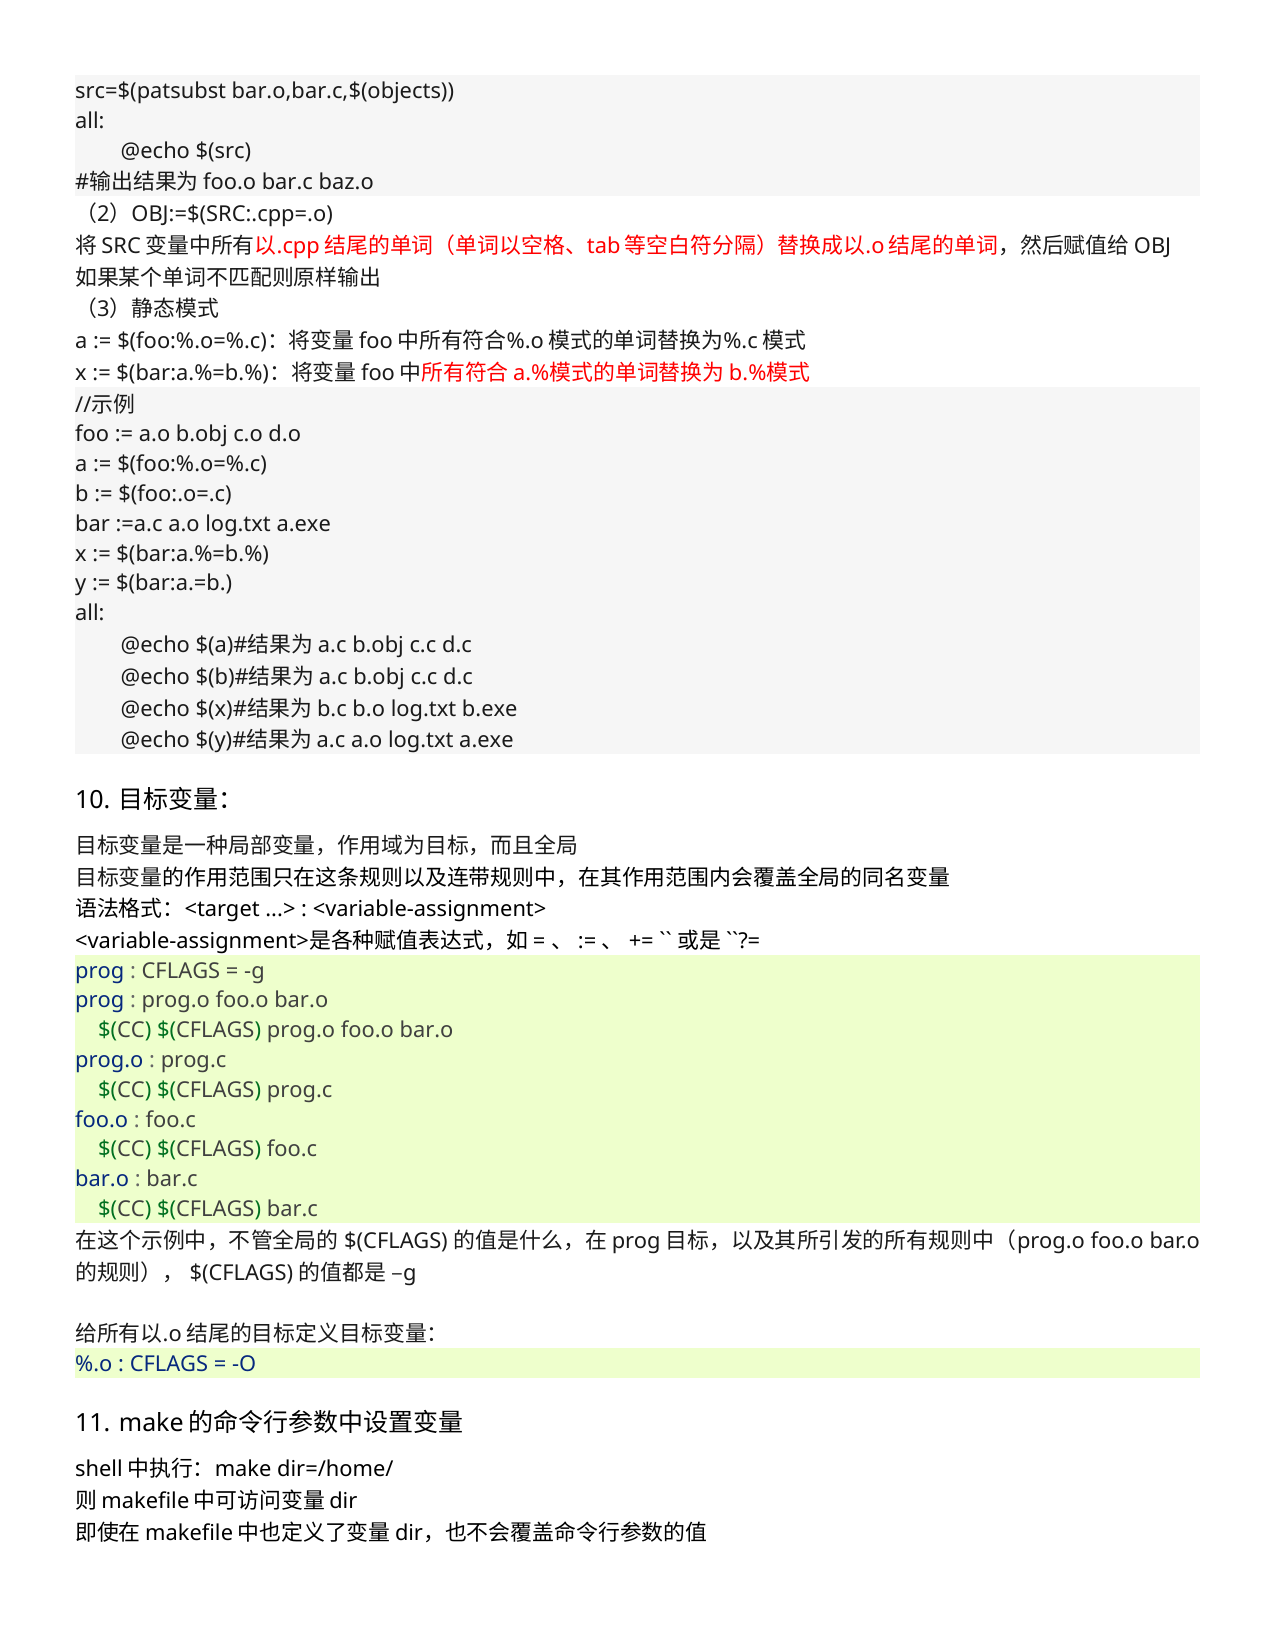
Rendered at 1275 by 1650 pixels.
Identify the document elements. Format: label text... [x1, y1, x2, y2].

text all: [75, 105, 1200, 134]
text $(CC) $(CFLAGS) bar.c [75, 1193, 1200, 1223]
list 目标变量： [75, 779, 1200, 815]
text %.o : CFLAGS = -O [75, 1348, 1200, 1378]
text 如果某个单词不匹配则原样输出 [75, 260, 1200, 291]
list make的命令行参数中设置变量 [75, 1403, 1200, 1439]
text 即使在makefile中也定义了变量dir，也不会覆盖命令行参数的值 [75, 1515, 1200, 1547]
text $(CC) $(CFLAGS) prog.o foo.o bar.o [75, 1014, 1200, 1044]
text $(CC) $(CFLAGS) foo.c [75, 1133, 1200, 1163]
text prog : CFLAGS = -g [75, 955, 1200, 984]
text b := $(foo:.o=.c) [75, 478, 1200, 508]
text @echo $(y)#结果为a.c a.o log.txt a.exe [75, 722, 1200, 754]
text $(CC) $(CFLAGS) prog.c [75, 1074, 1200, 1104]
text 给所有以.o结尾的目标定义目标变量： [75, 1316, 1200, 1348]
text prog.o : prog.c [75, 1044, 1200, 1074]
text @echo $(a)#结果为a.c b.obj c.c d.c [75, 627, 1200, 659]
text 在这个示例中，不管全局的 $(CFLAGS) 的值是什么，在prog目标，以及其所引发的所有规则中（prog.o foo.o bar.o的规则）， $(CFLAGS) 的值都是 –g [75, 1223, 1200, 1286]
text all: [75, 597, 1200, 627]
text 目标变量是一种局部变量，作用域为目标，而且全局 [75, 828, 1200, 859]
text prog : prog.o foo.o bar.o [75, 984, 1200, 1014]
text foo := a.o b.obj c.o d.o [75, 418, 1200, 448]
text <variable-assignment>是各种赋值表达式，如 = 、 := 、 += `` 或是 ``?= [75, 923, 1200, 955]
text 将SRC变量中所有以.cpp结尾的单词（单词以空格、tab等空白符分隔）替换成以.o结尾的单词，然后赋值给OBJ [75, 228, 1200, 260]
text a := $(foo:%.o=%.c)：将变量foo中所有符合%.o模式的单词替换为%.c模式 [75, 323, 1200, 355]
text @echo $(src) [75, 134, 1200, 164]
text bar.o : bar.c [75, 1163, 1200, 1193]
text #输出结果为foo.o bar.c baz.o [75, 164, 1200, 196]
text 目标变量的作用范围只在这条规则以及连带规则中，在其作用范围内会覆盖全局的同名变量 [75, 859, 1200, 891]
text src=$(patsubst bar.o,bar.c,$(objects)) [75, 75, 1200, 105]
text （3）静态模式 [75, 291, 1200, 323]
text //示例 [75, 387, 1200, 418]
text y := $(bar:a.=b.) [75, 567, 1200, 597]
text 语法格式：<target ...> : <variable-assignment> [75, 891, 1200, 923]
text x := $(bar:a.%=b.%)：将变量foo中所有符合a.%模式的单词替换为b.%模式 [75, 355, 1200, 387]
text shell中执行：make dir=/home/ [75, 1451, 1200, 1483]
text @echo $(b)#结果为a.c b.obj c.c d.c [75, 659, 1200, 691]
text bar :=a.c a.o log.txt a.exe [75, 508, 1200, 538]
text @echo $(x)#结果为b.c b.o log.txt b.exe [75, 691, 1200, 722]
text x := $(bar:a.%=b.%) [75, 538, 1200, 567]
text foo.o : foo.c [75, 1104, 1200, 1133]
text （2）OBJ:=$(SRC:.cpp=.o) [75, 196, 1200, 228]
text 则makefile中可访问变量dir [75, 1483, 1200, 1515]
text a := $(foo:%.o=%.c) [75, 448, 1200, 478]
